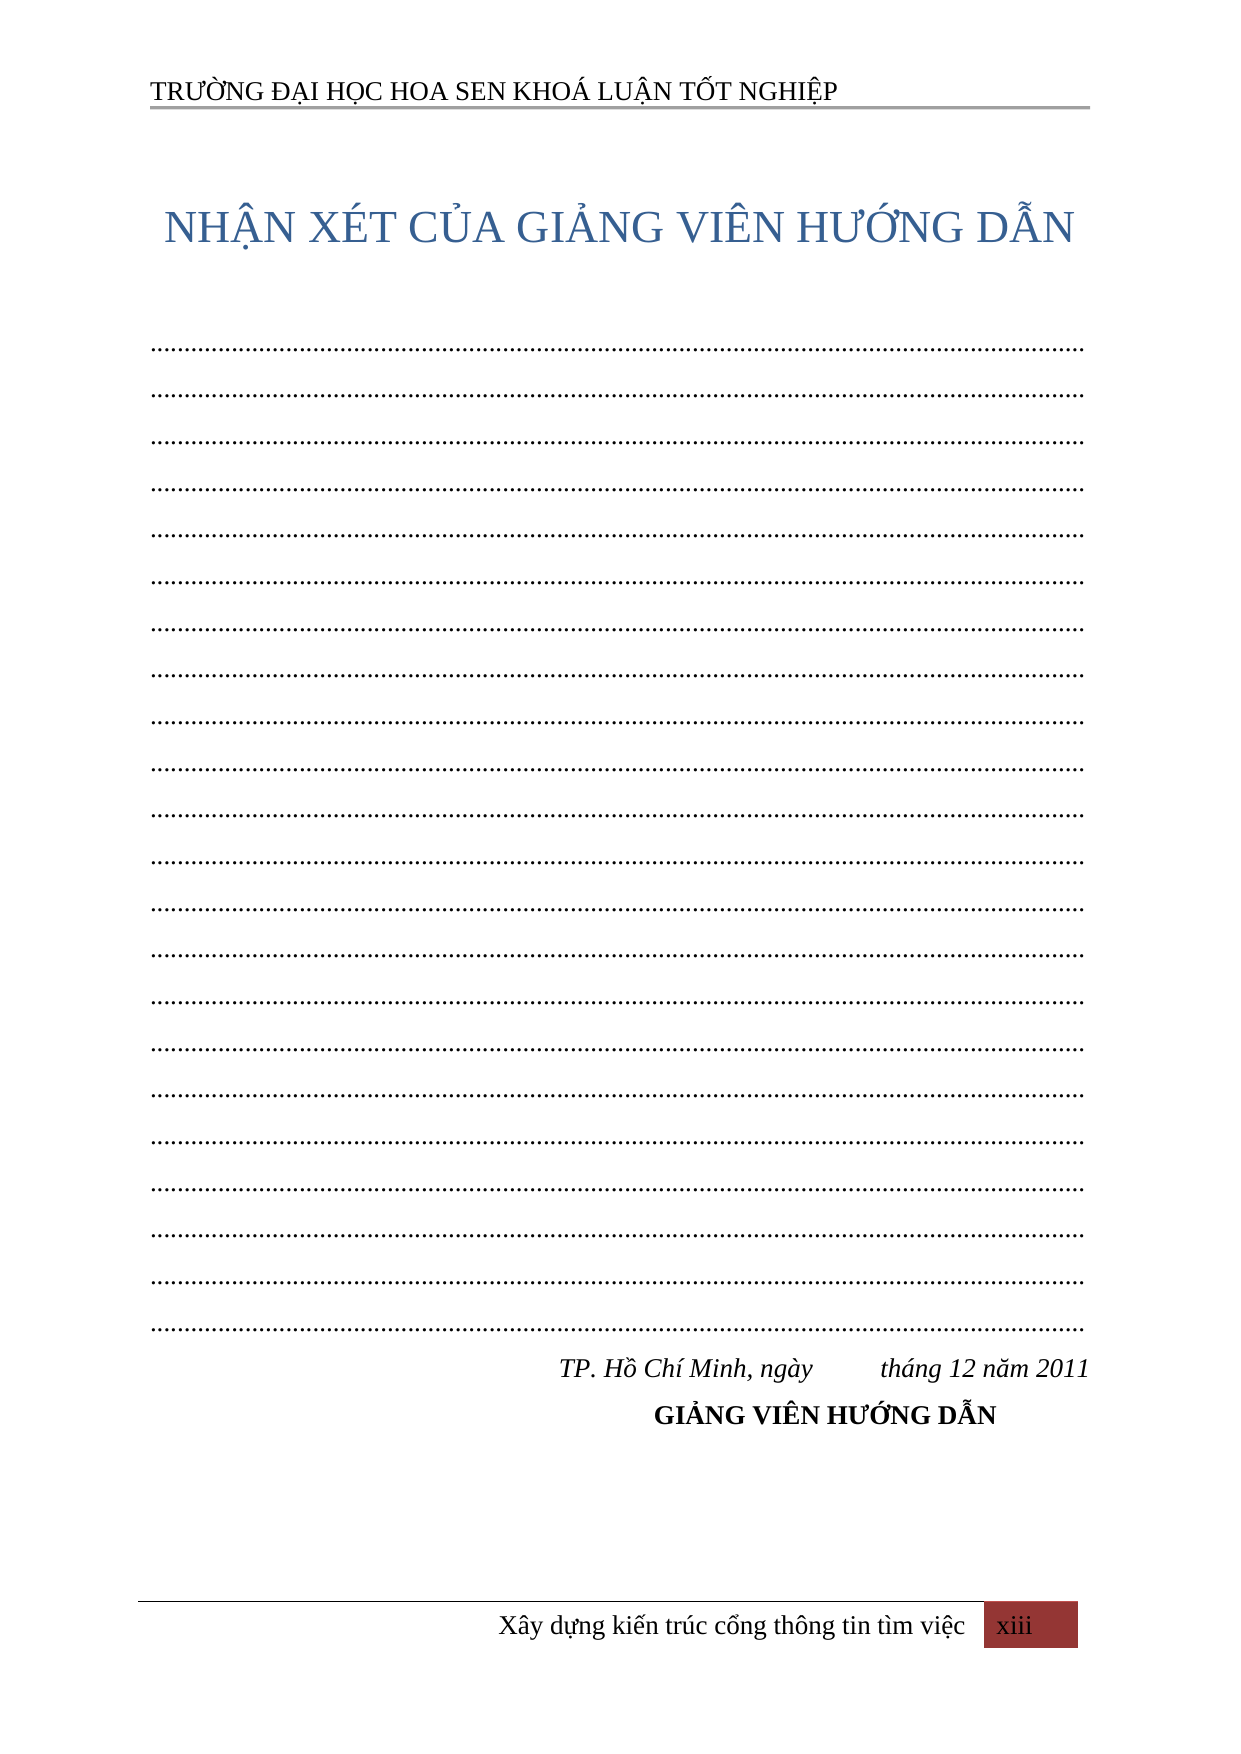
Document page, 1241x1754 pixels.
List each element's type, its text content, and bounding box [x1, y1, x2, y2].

text GIẢNG VIÊN HƯỚNG DẪN [150, 1399, 1090, 1430]
text TP. Hồ Chí Minh, ngày tháng 12 năm 2011 [150, 1352, 1090, 1383]
subtitle NHẬN XÉT CỦA GIẢNG VIÊN HƯỚNG DẪN [150, 200, 1090, 253]
